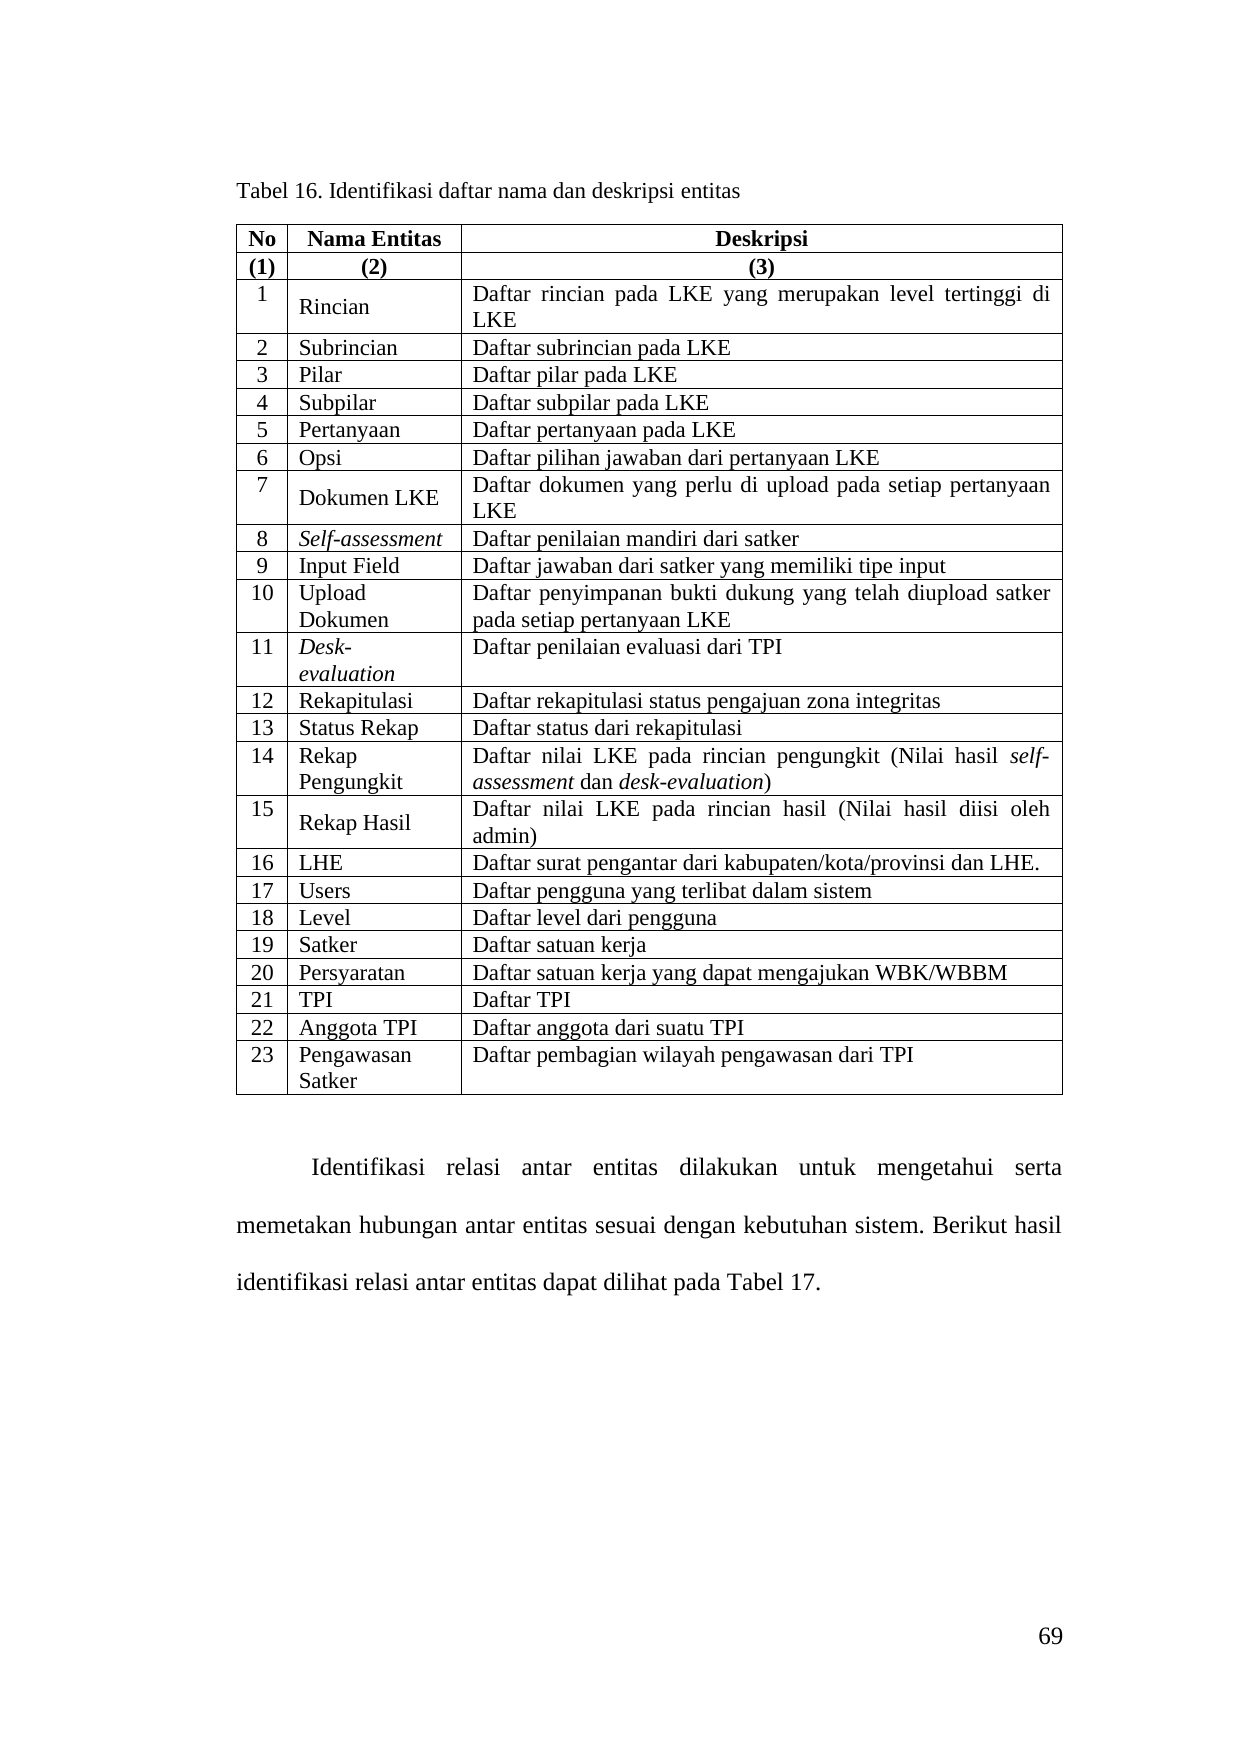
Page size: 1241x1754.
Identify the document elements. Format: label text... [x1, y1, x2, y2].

table_cell 20 [237, 959, 287, 985]
table_cell 19 [237, 931, 287, 958]
table_cell 2 [237, 334, 287, 360]
table_cell Daftar penyimpanan bukti dukung yang telah diupload satker pada setiap pertanyaan LKE [462, 580, 1062, 632]
table_cell (1) [237, 253, 287, 279]
table_cell Rekapitulasi [288, 687, 461, 713]
table_cell 12 [237, 687, 287, 713]
table_cell Daftar satuan kerja [462, 931, 1062, 958]
table_cell Daftar penilaian mandiri dari satker [462, 525, 1062, 551]
table_cell 3 [237, 361, 287, 388]
table_cell 10 [237, 580, 287, 632]
table_cell Daftar surat pengantar dari kabupaten/kota/provinsi dan LHE. [462, 849, 1062, 876]
table_cell Rekap Pengungkit [288, 742, 461, 794]
table_cell Satker [288, 931, 461, 958]
table_cell TPI [288, 986, 461, 1013]
table_cell Daftar dokumen yang perlu di upload pada setiap pertanyaan LKE [462, 471, 1062, 524]
table_cell Upload Dokumen [288, 580, 461, 632]
table_cell 7 [237, 471, 287, 524]
table_header Deskripsi [462, 225, 1062, 252]
table_cell Rincian [288, 280, 461, 333]
table_cell Level [288, 904, 461, 930]
table_cell Daftar pilihan jawaban dari pertanyaan LKE [462, 444, 1062, 470]
table_header No [237, 225, 287, 252]
table_cell 21 [237, 986, 287, 1013]
table_cell 15 [237, 796, 287, 848]
table_cell Daftar level dari pengguna [462, 904, 1062, 930]
table_cell Pilar [288, 361, 461, 388]
table_cell 11 [237, 633, 287, 686]
table_cell Daftar nilai LKE pada rincian pengungkit (Nilai hasil self-assessment dan desk-evaluation) [462, 742, 1062, 794]
table_cell Daftar pertanyaan pada LKE [462, 416, 1062, 442]
table_cell 14 [237, 742, 287, 794]
table_cell Daftar satuan kerja yang dapat mengajukan WBK/WBBM [462, 959, 1062, 985]
table_cell Daftar anggota dari suatu TPI [462, 1014, 1062, 1040]
table_cell Subpilar [288, 389, 461, 415]
table_cell Daftar rincian pada LKE yang merupakan level tertinggi di LKE [462, 280, 1062, 333]
table_cell Persyaratan [288, 959, 461, 985]
table_cell 9 [237, 552, 287, 578]
text Tabel 16. Identifikasi daftar nama dan deskripsi entitas [236, 177, 1063, 203]
table_header Nama Entitas [288, 225, 461, 252]
table_cell Daftar subrincian pada LKE [462, 334, 1062, 360]
table_cell 8 [237, 525, 287, 551]
table_cell (2) [288, 253, 461, 279]
table_cell 4 [237, 389, 287, 415]
table_cell Pengawasan Satker [288, 1041, 461, 1094]
table_cell Status Rekap [288, 714, 461, 741]
table_cell Rekap Hasil [288, 796, 461, 848]
table_cell Daftar nilai LKE pada rincian hasil (Nilai hasil diisi oleh admin) [462, 796, 1062, 848]
table_cell 23 [237, 1041, 287, 1094]
table_cell 16 [237, 849, 287, 876]
table_cell Daftar pembagian wilayah pengawasan dari TPI [462, 1041, 1062, 1094]
table_cell 1 [237, 280, 287, 333]
table_cell 22 [237, 1014, 287, 1040]
table_cell Pertanyaan [288, 416, 461, 442]
table_cell 17 [237, 877, 287, 903]
table_cell Daftar jawaban dari satker yang memiliki tipe input [462, 552, 1062, 578]
table_cell Daftar TPI [462, 986, 1062, 1013]
table_cell Daftar rekapitulasi status pengajuan zona integritas [462, 687, 1062, 713]
table_cell Desk-evaluation [288, 633, 461, 686]
table_cell Input Field [288, 552, 461, 578]
table_cell Dokumen LKE [288, 471, 461, 524]
table_cell Daftar status dari rekapitulasi [462, 714, 1062, 741]
table_cell Subrincian [288, 334, 461, 360]
table_cell Anggota TPI [288, 1014, 461, 1040]
table_cell 18 [237, 904, 287, 930]
table_cell LHE [288, 849, 461, 876]
table_cell Opsi [288, 444, 461, 470]
table_cell Daftar pengguna yang terlibat dalam sistem [462, 877, 1062, 903]
table_cell Self-assessment [288, 525, 461, 551]
text Identifikasi relasi antar entitas dilakukan untuk mengetahui serta memetakan hubungan antar entitas sesuai dengan kebutuhan sistem. Berikut hasil identifikasi relasi antar entitas dapat dilihat pada Tabel 17. [236, 1152, 1063, 1296]
table_cell Users [288, 877, 461, 903]
table_cell Daftar pilar pada LKE [462, 361, 1062, 388]
table_cell 13 [237, 714, 287, 741]
table_cell Daftar penilaian evaluasi dari TPI [462, 633, 1062, 686]
table_cell 5 [237, 416, 287, 442]
table_cell Daftar subpilar pada LKE [462, 389, 1062, 415]
table_cell 6 [237, 444, 287, 470]
table_cell (3) [462, 253, 1062, 279]
